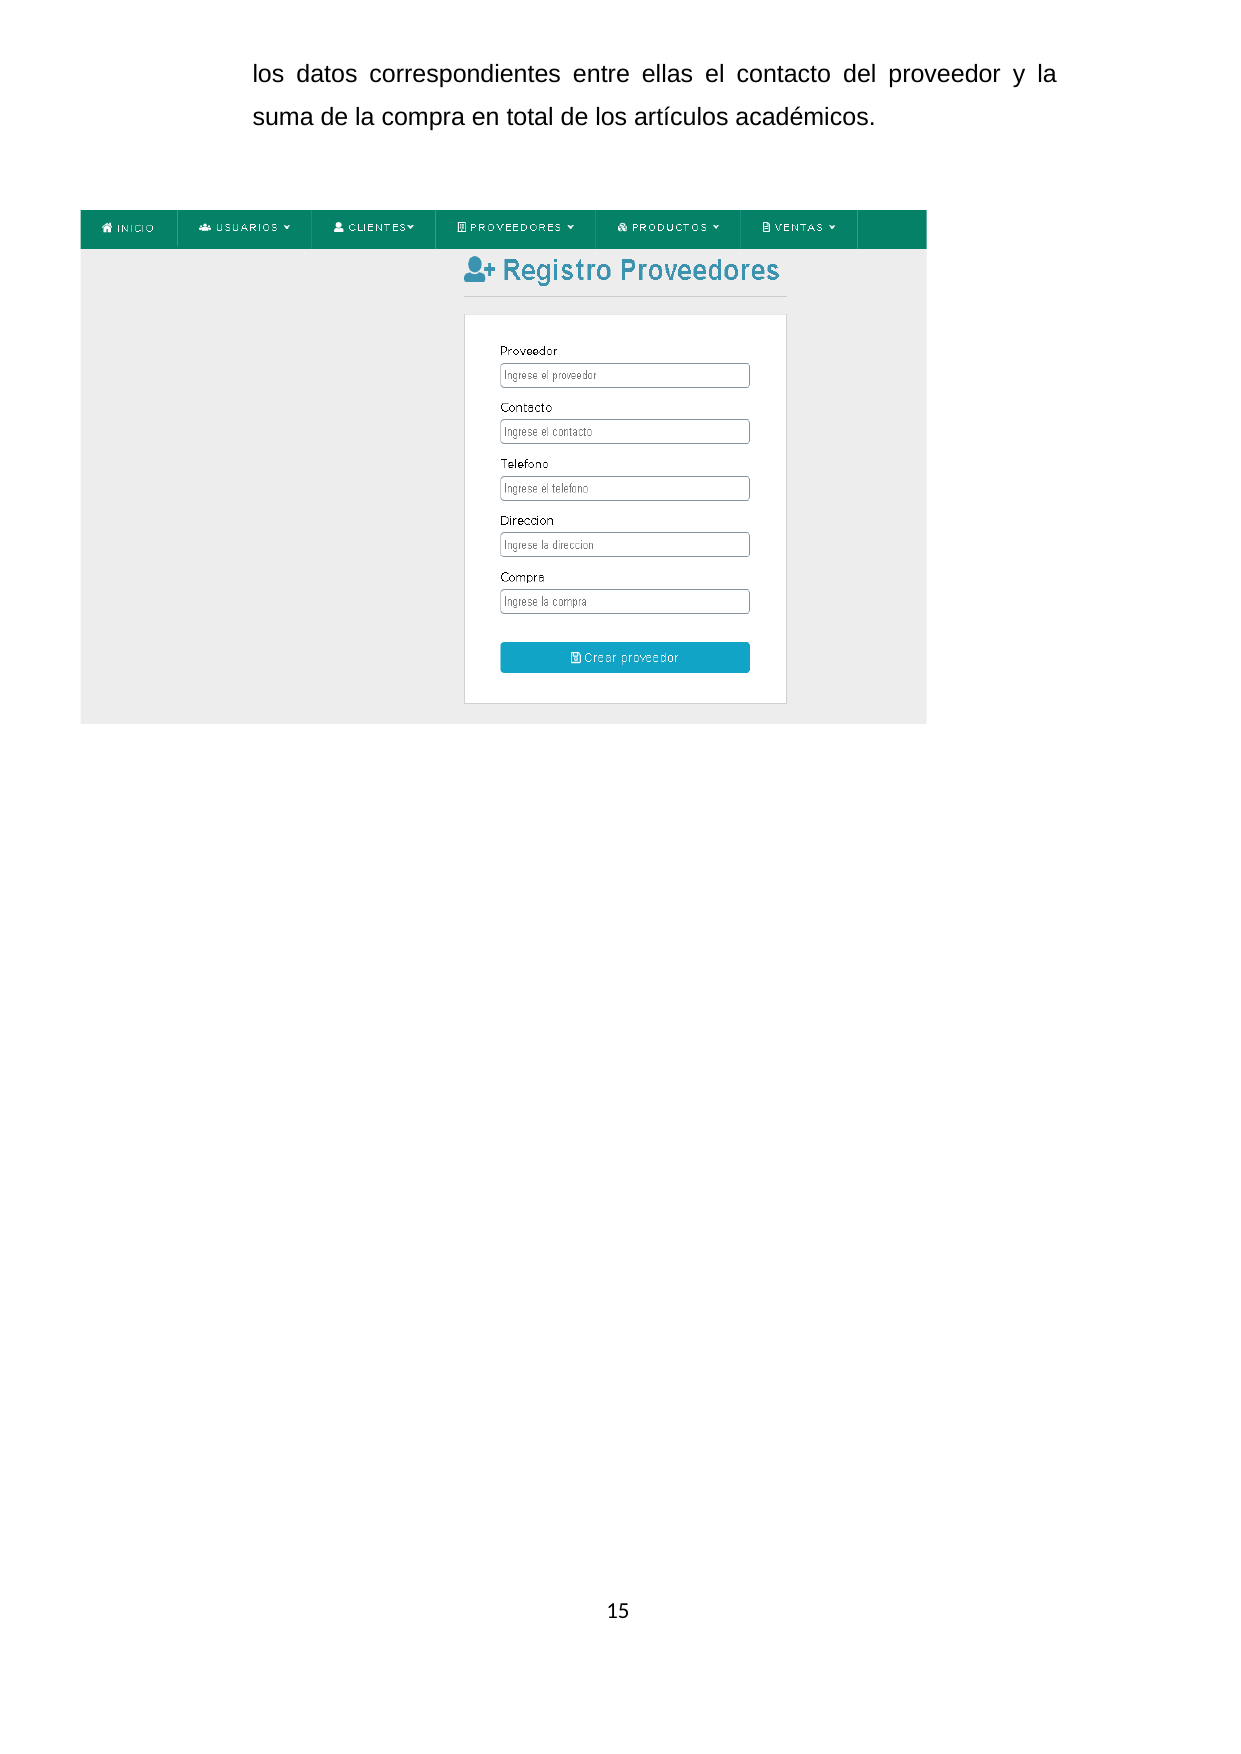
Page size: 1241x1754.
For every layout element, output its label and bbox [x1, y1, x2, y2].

text [252, 59, 1058, 131]
picture [80, 210, 925, 724]
